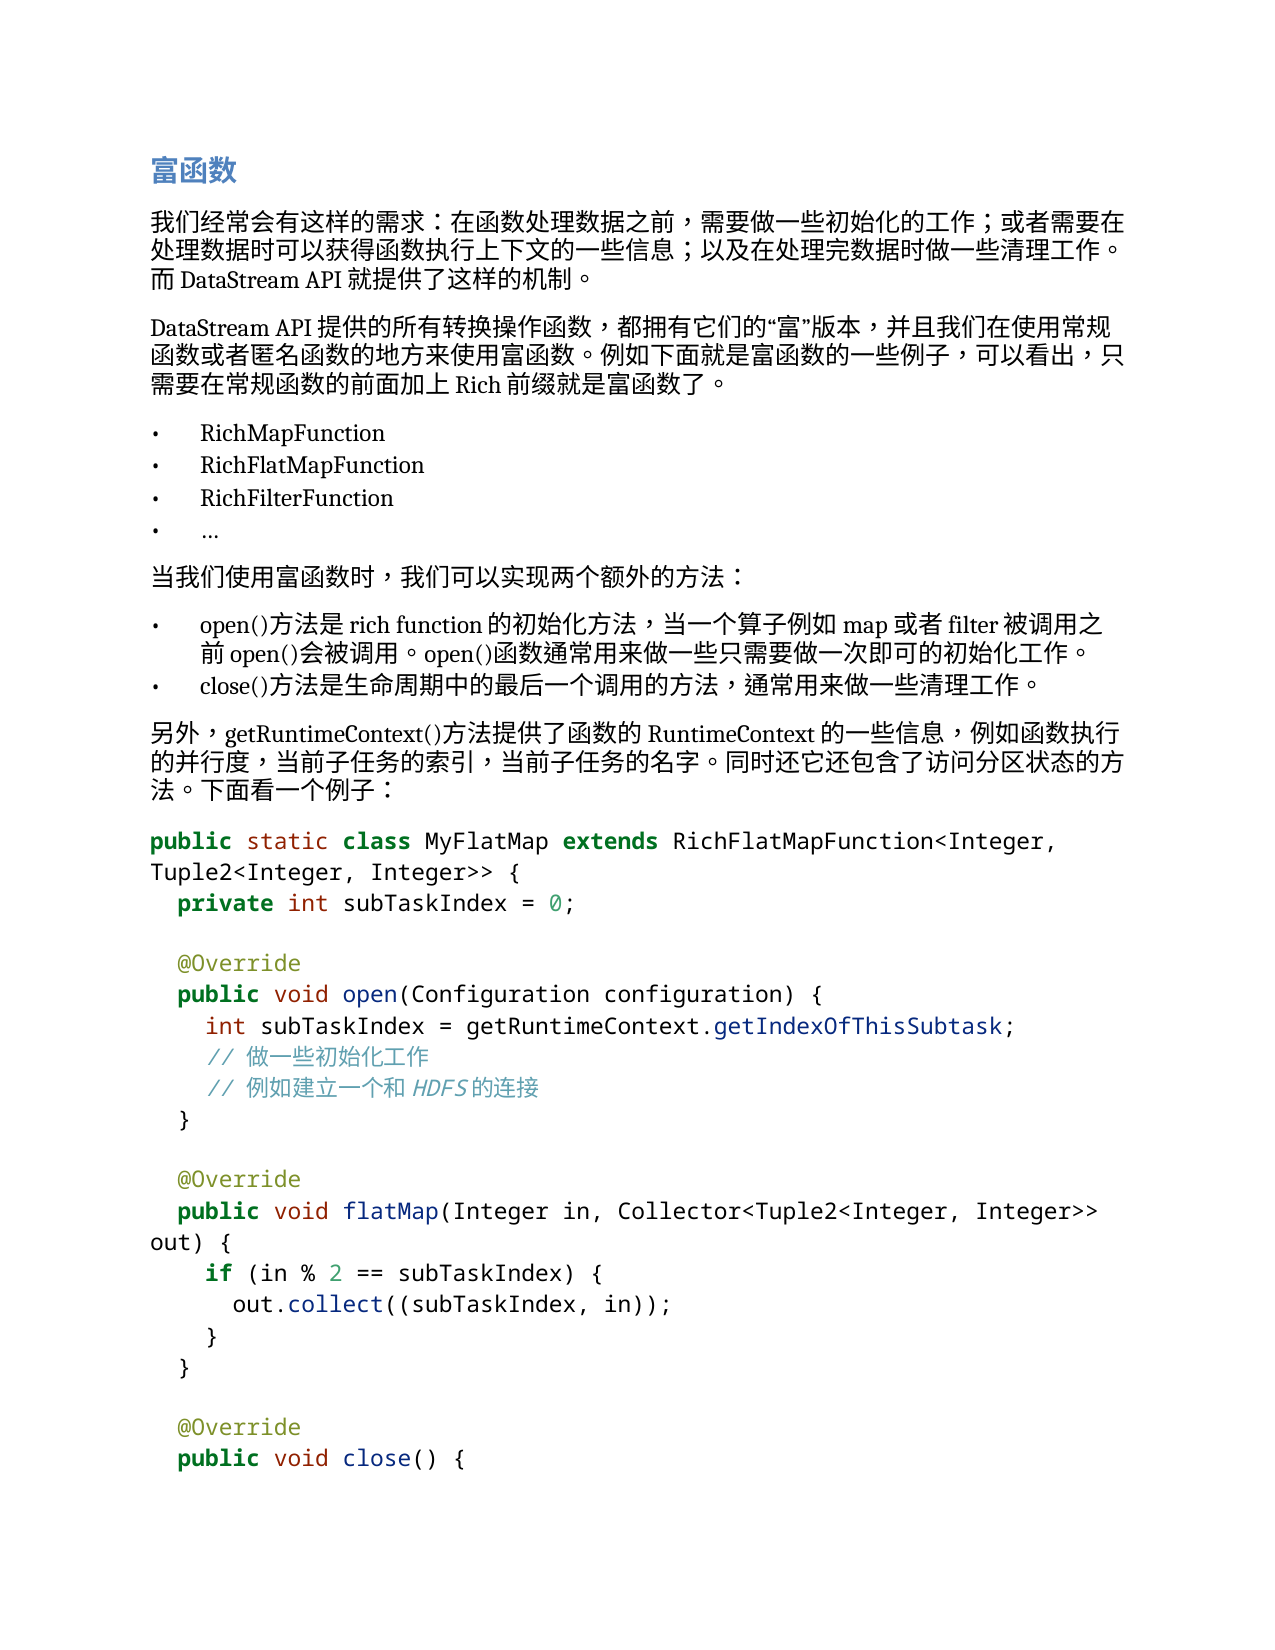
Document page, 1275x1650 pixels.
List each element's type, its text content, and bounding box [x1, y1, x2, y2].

list RichMapFunction [150, 418, 1125, 447]
text 当我们使用富函数时，我们可以实现两个额外的方法： [150, 563, 1125, 592]
text DataStream API提供的所有转换操作函数，都拥有它们的“富”版本，并且我们在使用常规函数或者匿名函数的地方来使用富函数。例如下面就是富函数的一些例子，可以看出，只需要在常规函数的前面加上Rich前缀就是富函数了。 [150, 313, 1125, 400]
text 我们经常会有这样的需求：在函数处理数据之前，需要做一些初始化的工作；或者需要在处理数据时可以获得函数执行上下文的一些信息；以及在处理完数据时做一些清理工作。而DataStream API就提供了这样的机制。 [150, 208, 1125, 295]
list RichFlatMapFunction [150, 451, 1125, 480]
text 另外，getRuntimeContext()方法提供了函数的RuntimeContext的一些信息，例如函数执行的并行度，当前子任务的索引，当前子任务的名字。同时还它还包含了访问分区状态的方法。下面看一个例子： [150, 720, 1125, 806]
list open()方法是rich function的初始化方法，当一个算子例如map或者filter被调用之前open()会被调用。open()函数通常用来做一些只需要做一次即可的初始化工作。 [150, 611, 1125, 668]
list RichFilterFunction [150, 483, 1125, 512]
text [150, 825, 1125, 1473]
list … [150, 516, 1125, 545]
list close()方法是生命周期中的最后一个调用的方法，通常用来做一些清理工作。 [150, 672, 1125, 701]
subtitle 富函数 [150, 150, 1125, 190]
